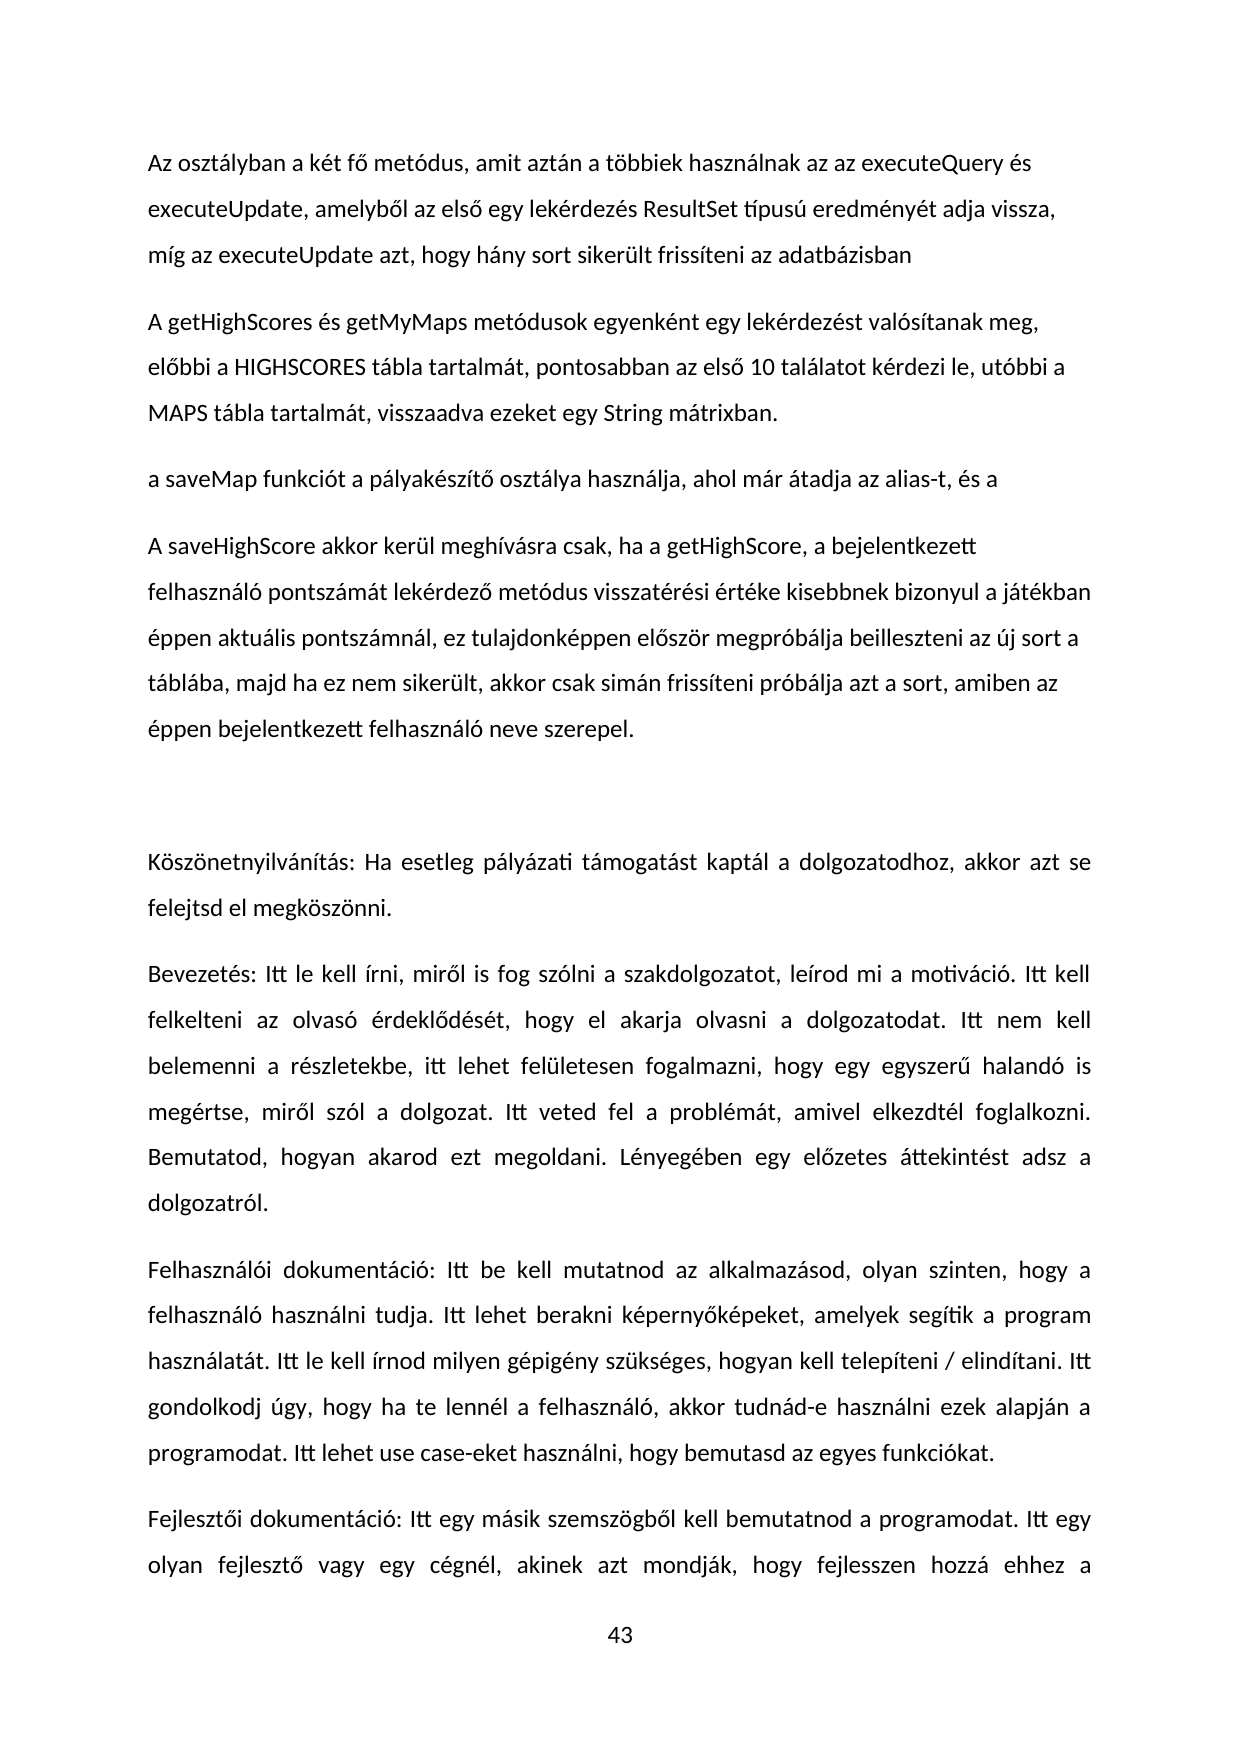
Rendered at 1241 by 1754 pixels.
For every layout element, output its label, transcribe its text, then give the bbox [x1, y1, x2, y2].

text A getHighScores és getMyMaps metódusok egyenként egy lekérdezést valósítanak meg, előbbi a HIGHSCORES tábla tartalmát, pontosabban az első 10 találatot kérdezi le, utóbbi a MAPS tábla tartalmát, visszaadva ezeket egy String mátrixban. [148, 306, 1093, 428]
text Felhasználói dokumentáció: Itt be kell mutatnod az alkalmazásod, olyan szinten, hogy a felhasználó használni tudja. Itt lehet berakni képernyőképeket, amelyek segítik a program használatát. Itt le kell írnod milyen gépigény szükséges, hogyan kell telepíteni / elindítani. Itt gondolkodj úgy, hogy ha te lennél a felhasználó, akkor tudnád-e használni ezek alapján a programodat. Itt lehet use case-eket használni, hogy bemutasd az egyes funkciókat. [148, 1254, 1093, 1467]
text A saveHighScore akkor kerül meghívásra csak, ha a getHighScore, a bejelentkezett felhasználó pontszámát lekérdező metódus visszatérési értéke kisebbnek bizonyul a játékban éppen aktuális pontszámnál, ez tulajdonképpen először megpróbálja beilleszteni az új sort a táblába, majd ha ez nem sikerült, akkor csak simán frissíteni próbálja azt a sort, amiben az éppen bejelentkezett felhasználó neve szerepel. [148, 530, 1093, 744]
text a saveMap funkciót a pályakészítő osztálya használja, ahol már átadja az alias-t, és a [148, 464, 1093, 494]
text Köszönetnyilvánítás: Ha esetleg pályázati támogatást kaptál a dolgozatodhoz, akkor azt se felejtsd el megköszönni. [148, 846, 1093, 922]
text Bevezetés: Itt le kell írni, miről is fog szólni a szakdolgozatot, leírod mi a motiváció. Itt kell felkelteni az olvasó érdeklődését, hogy el akarja olvasni a dolgozatodat. Itt nem kell belemenni a részletekbe, itt lehet felületesen fogalmazni, hogy egy egyszerű halandó is megértse, miről szól a dolgozat. Itt veted fel a problémát, amivel elkezdtél foglalkozni. Bemutatod, hogyan akarod ezt megoldani. Lényegében egy előzetes áttekintést adsz a dolgozatról. [148, 958, 1093, 1218]
text Az osztályban a két fő metódus, amit aztán a többiek használnak az az executeQuery és executeUpdate, amelyből az első egy lekérdezés ResultSet típusú eredményét adja vissza, míg az executeUpdate azt, hogy hány sort sikerült frissíteni az adatbázisban [148, 148, 1093, 269]
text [148, 1503, 1093, 1579]
